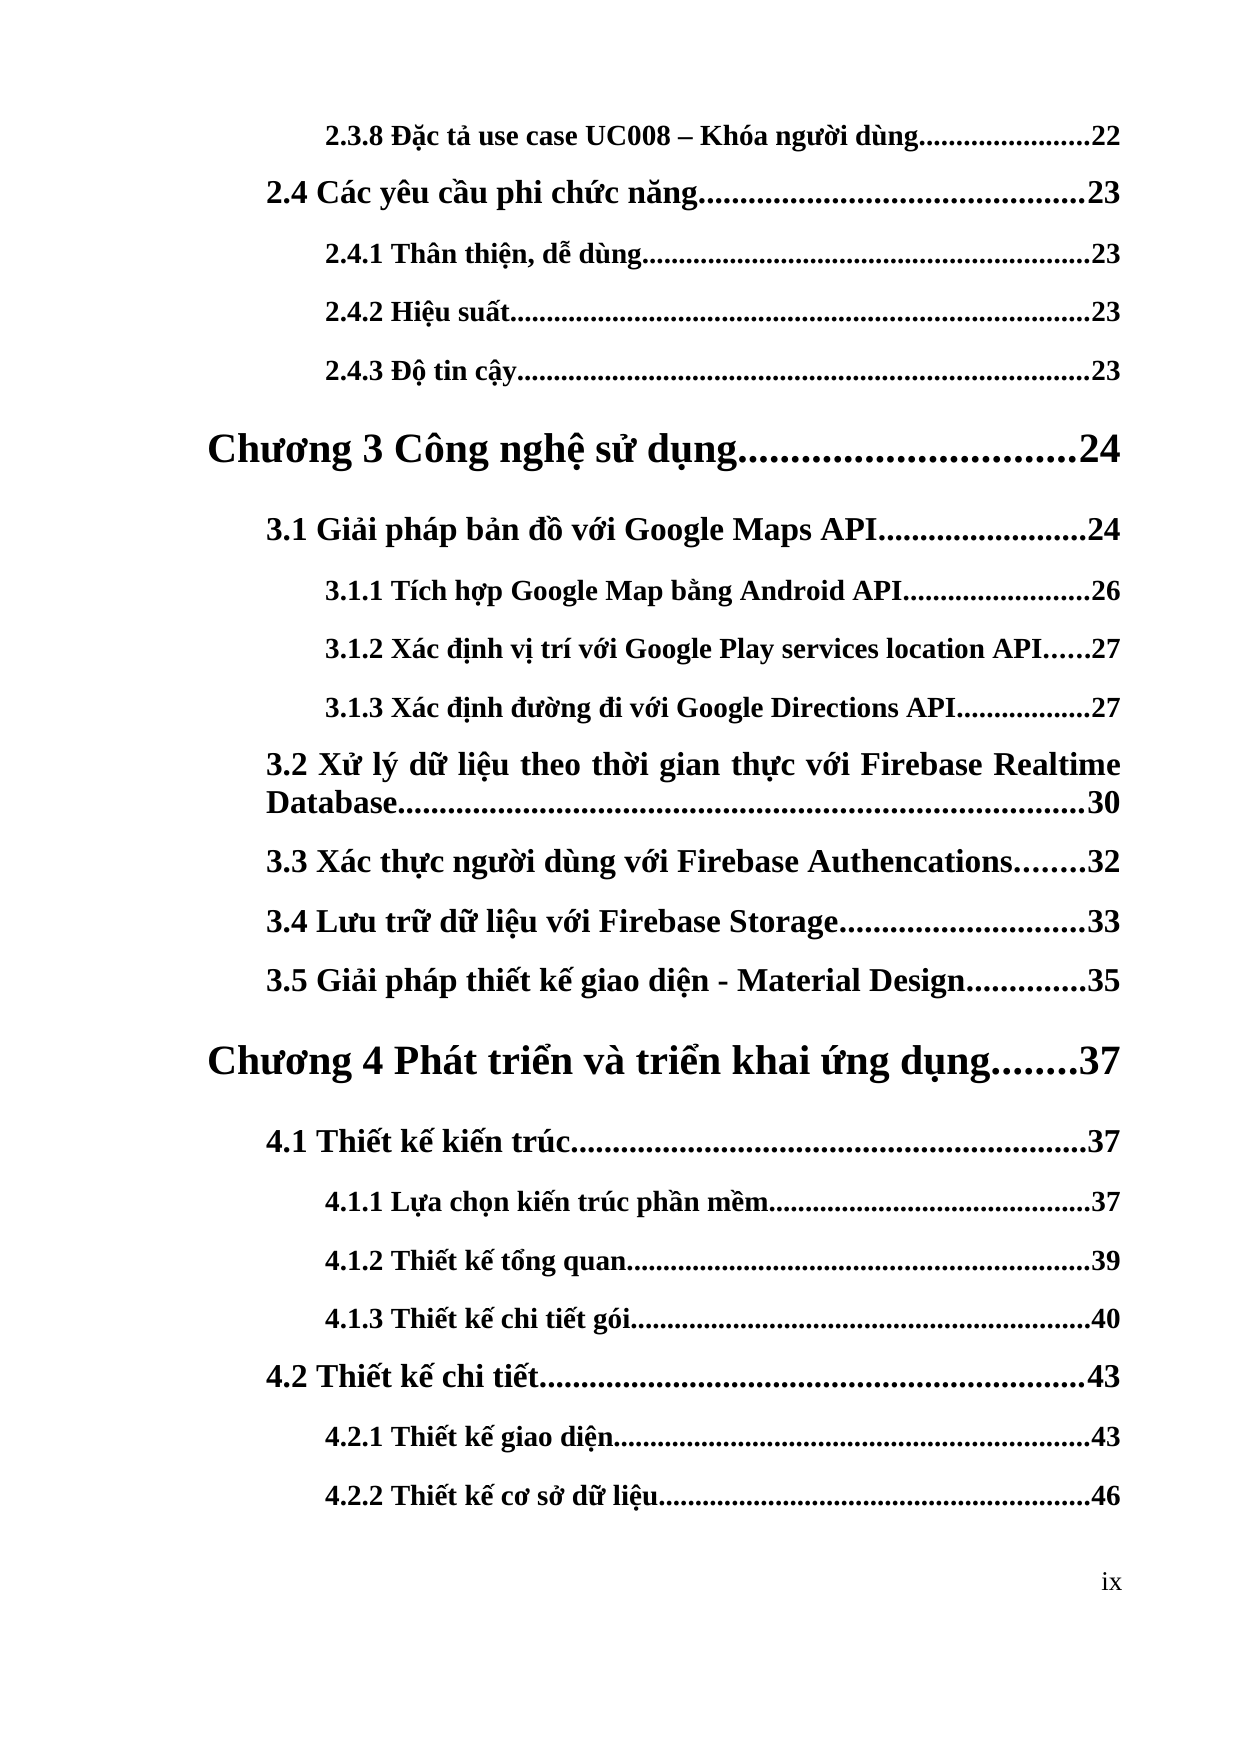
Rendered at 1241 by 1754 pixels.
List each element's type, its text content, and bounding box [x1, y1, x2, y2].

text 4.1 Thiết kế kiến trúc 37 [266, 1121, 1122, 1159]
text 3.3 Xác thực người dùng với Firebase Authencations 32 [266, 842, 1122, 880]
text 4.2.2 Thiết kế cơ sở dữ liệu 46 [325, 1478, 1122, 1511]
text Chương 4 Phát triển và triển khai ứng dụng 37 [207, 1036, 1122, 1084]
text 2.4.1 Thân thiện, dễ dùng 23 [325, 236, 1122, 269]
text 2.4.3 Độ tin cậy 23 [325, 353, 1122, 386]
text 3.4 Lưu trữ dữ liệu với Firebase Storage 33 [266, 901, 1122, 939]
text 4.1.1 Lựa chọn kiến trúc phần mềm 37 [325, 1184, 1122, 1218]
text 4.2 Thiết kế chi tiết 43 [266, 1356, 1122, 1394]
text 4.1.3 Thiết kế chi tiết gói 40 [325, 1302, 1122, 1335]
text 4.2.1 Thiết kế giao diện 43 [325, 1419, 1122, 1453]
text 3.5 Giải pháp thiết kế giao diện - Material Design 35 [266, 960, 1122, 998]
text 2.3.8 Đặc tả use case UC008 – Khóa người dùng 22 [325, 118, 1122, 152]
text 2.4 Các yêu cầu phi chức năng 23 [266, 172, 1122, 211]
text 3.1 Giải pháp bản đồ với Google Maps API 24 [266, 509, 1122, 548]
text 3.2 Xử lý dữ liệu theo thời gian thực với Firebase Realtime Database 30 [266, 744, 1122, 821]
text 3.1.1 Tích hợp Google Map bằng Android API 26 [325, 573, 1122, 606]
text Chương 3 Công nghệ sử dụng 24 [207, 424, 1122, 472]
text 3.1.2 Xác định vị trí với Google Play services location API 27 [325, 631, 1122, 665]
text 4.1.2 Thiết kế tổng quan 39 [325, 1243, 1122, 1277]
text 2.4.2 Hiệu suất 23 [325, 294, 1122, 328]
text 3.1.3 Xác định đường đi với Google Directions API 27 [325, 690, 1122, 723]
